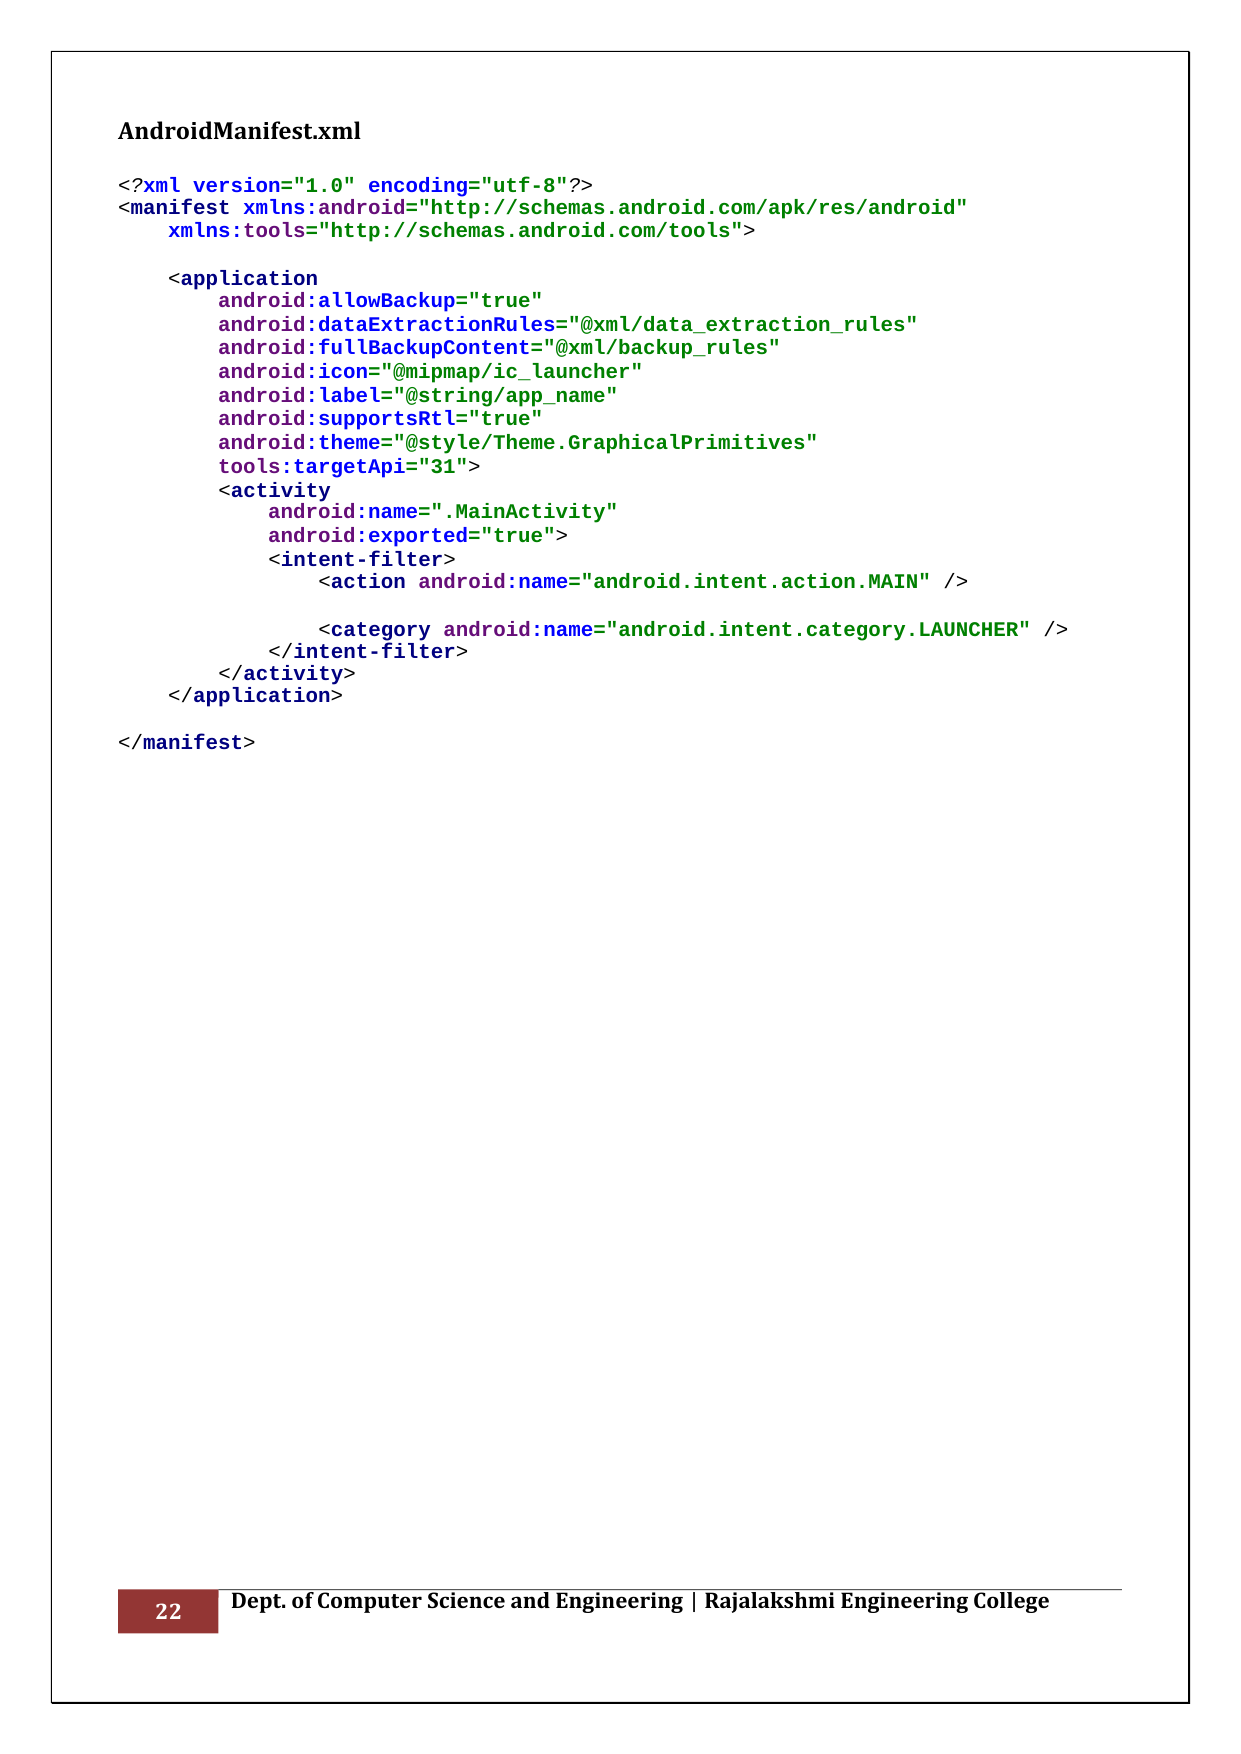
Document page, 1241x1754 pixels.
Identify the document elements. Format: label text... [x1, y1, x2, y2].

text android:allowBackup="true" android:dataExtractionRules="@xml/data_extraction_rules" android:fullBackupContent="@xml/backup_rules" android:icon="@mipmap/ic_launcher" android:label="@string/app_name" android:supportsRtl="true" android:theme="@style/Theme.GraphicalPrimitives" tools:targetApi="31"> [218, 290, 918, 479]
text <?xml version="1.0" encoding="utf-8"?> [118, 174, 1137, 197]
text <activity [218, 479, 1137, 501]
text <action android:name="android.intent.action.MAIN" /> [318, 571, 1137, 594]
text <category android:name="android.intent.category.LAUNCHER" /> [318, 618, 1137, 641]
text <manifest xmlns:android="http://schemas.android.com/apk/res/android" xmlns:tools="http://schemas.android.com/tools"> [118, 197, 1137, 244]
text AndroidManifest.xml [118, 116, 1137, 145]
text Dept. of Computer Science and Engineering | Rajalakshmi Engineering College [144, 1586, 1137, 1614]
text </application> [168, 685, 1137, 709]
text </intent-filter> [268, 641, 1137, 663]
text android:name=".MainActivity" android:exported="true"> [268, 502, 834, 549]
text </activity> [218, 663, 1137, 685]
text <application [168, 268, 1137, 290]
text </manifest> [118, 732, 1137, 756]
text <intent-filter> [268, 549, 1137, 571]
